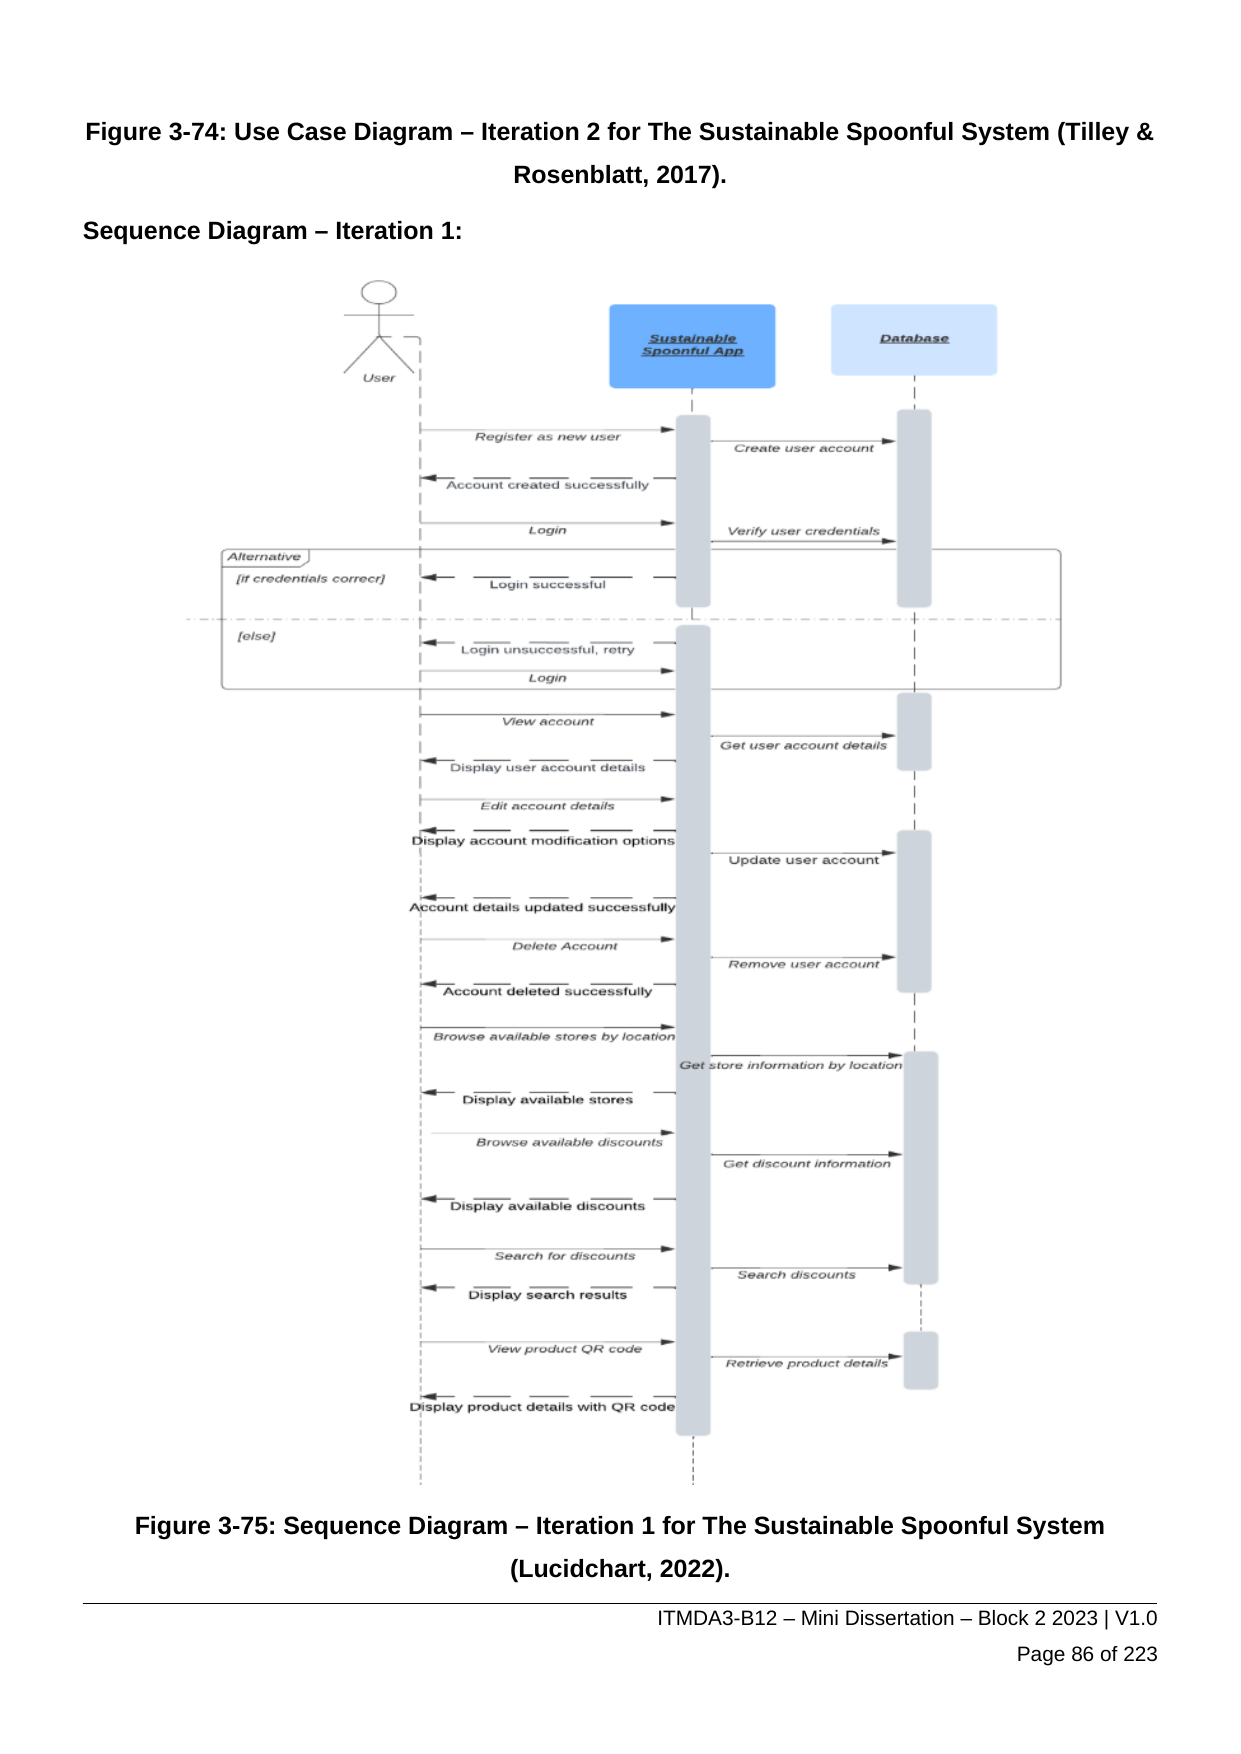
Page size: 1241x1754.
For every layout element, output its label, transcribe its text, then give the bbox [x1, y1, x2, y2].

text Sequence Diagram – Iteration 1: [83, 216, 1157, 244]
picture [82, 258, 1138, 1485]
